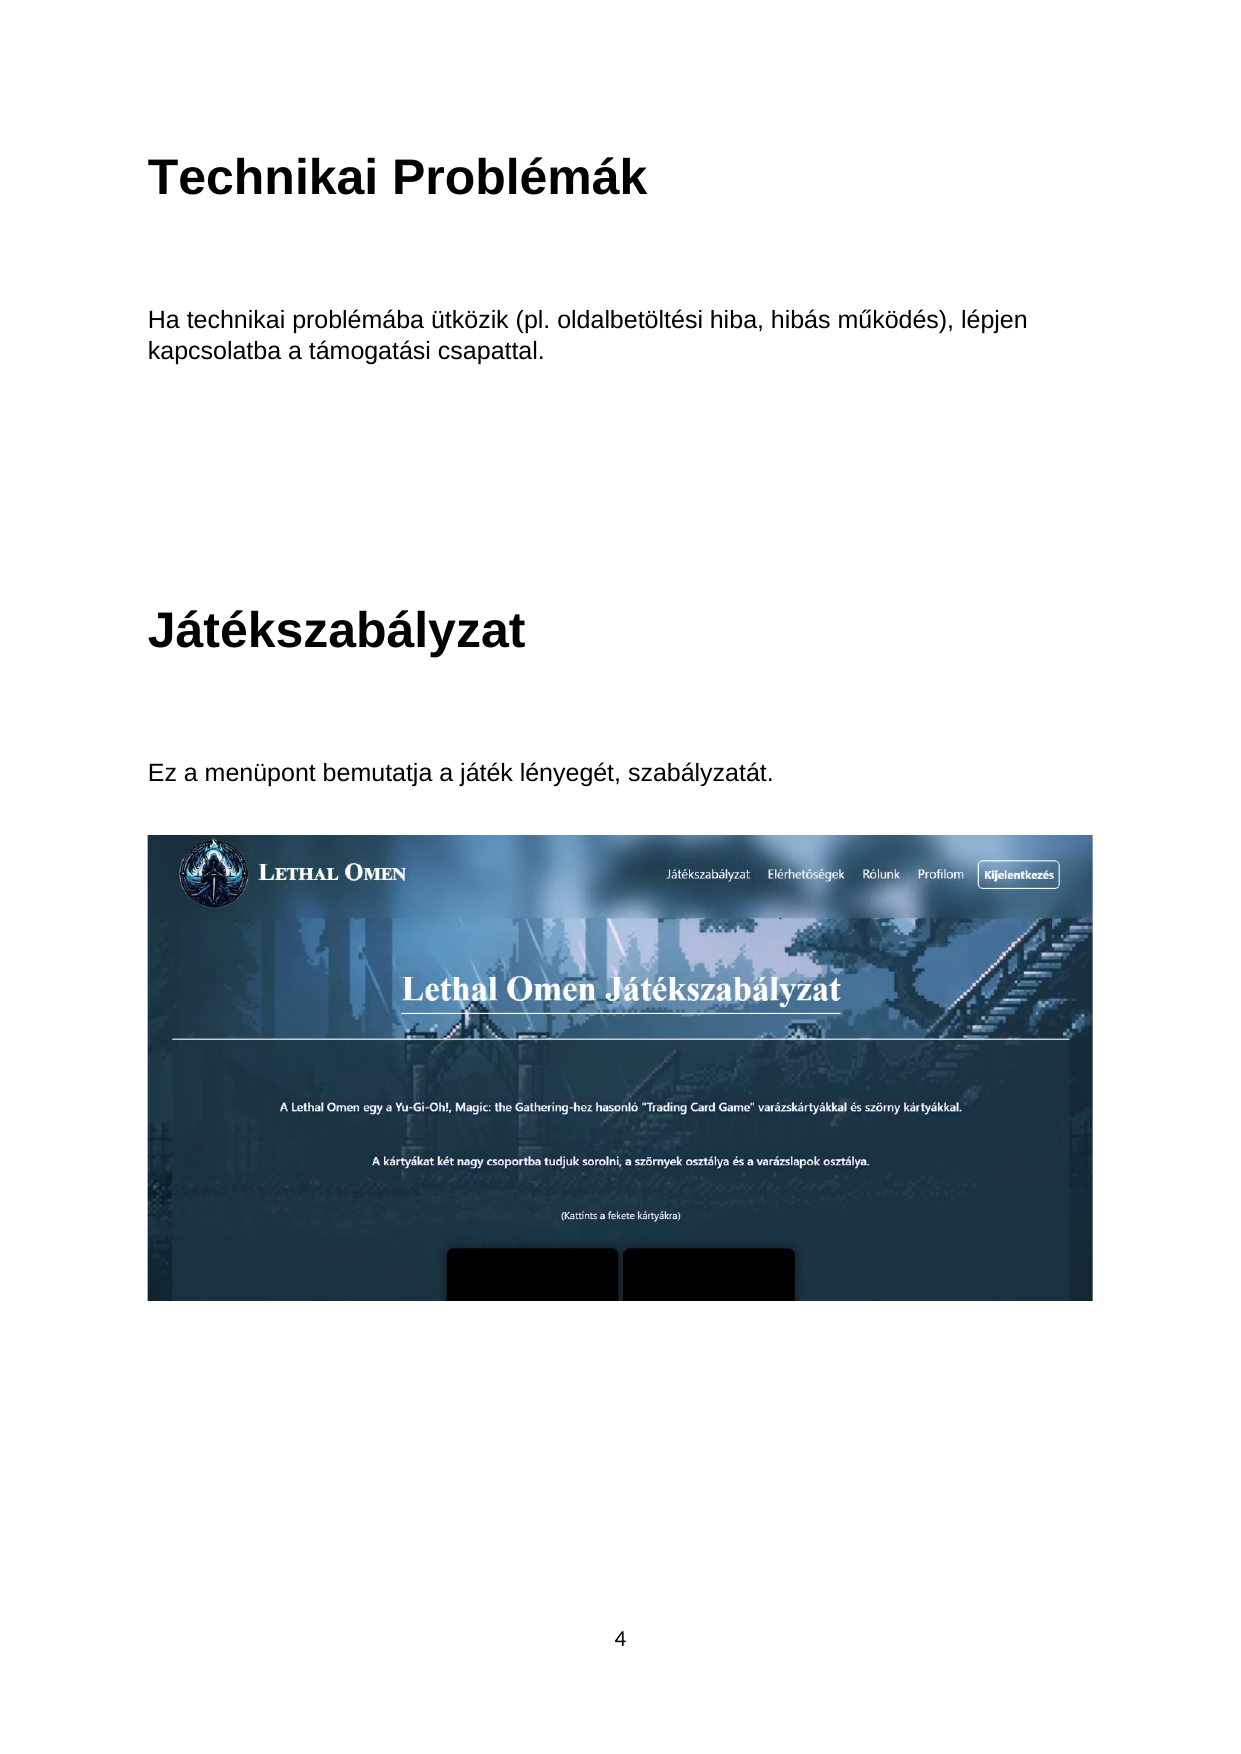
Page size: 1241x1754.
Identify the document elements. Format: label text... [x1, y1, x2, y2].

text Ha technikai problémába ütközik (pl. oldalbetöltési hiba, hibás működés), lépjen kapcsolatba a támogatási csapattal. [148, 305, 1093, 365]
text Játékszabályzat [148, 601, 1093, 658]
text Ez a menüpont bemutatja a játék lényegét, szabályzatát. [148, 758, 1093, 817]
picture [147, 835, 1093, 1301]
text Technikai Problémák [148, 148, 1093, 205]
